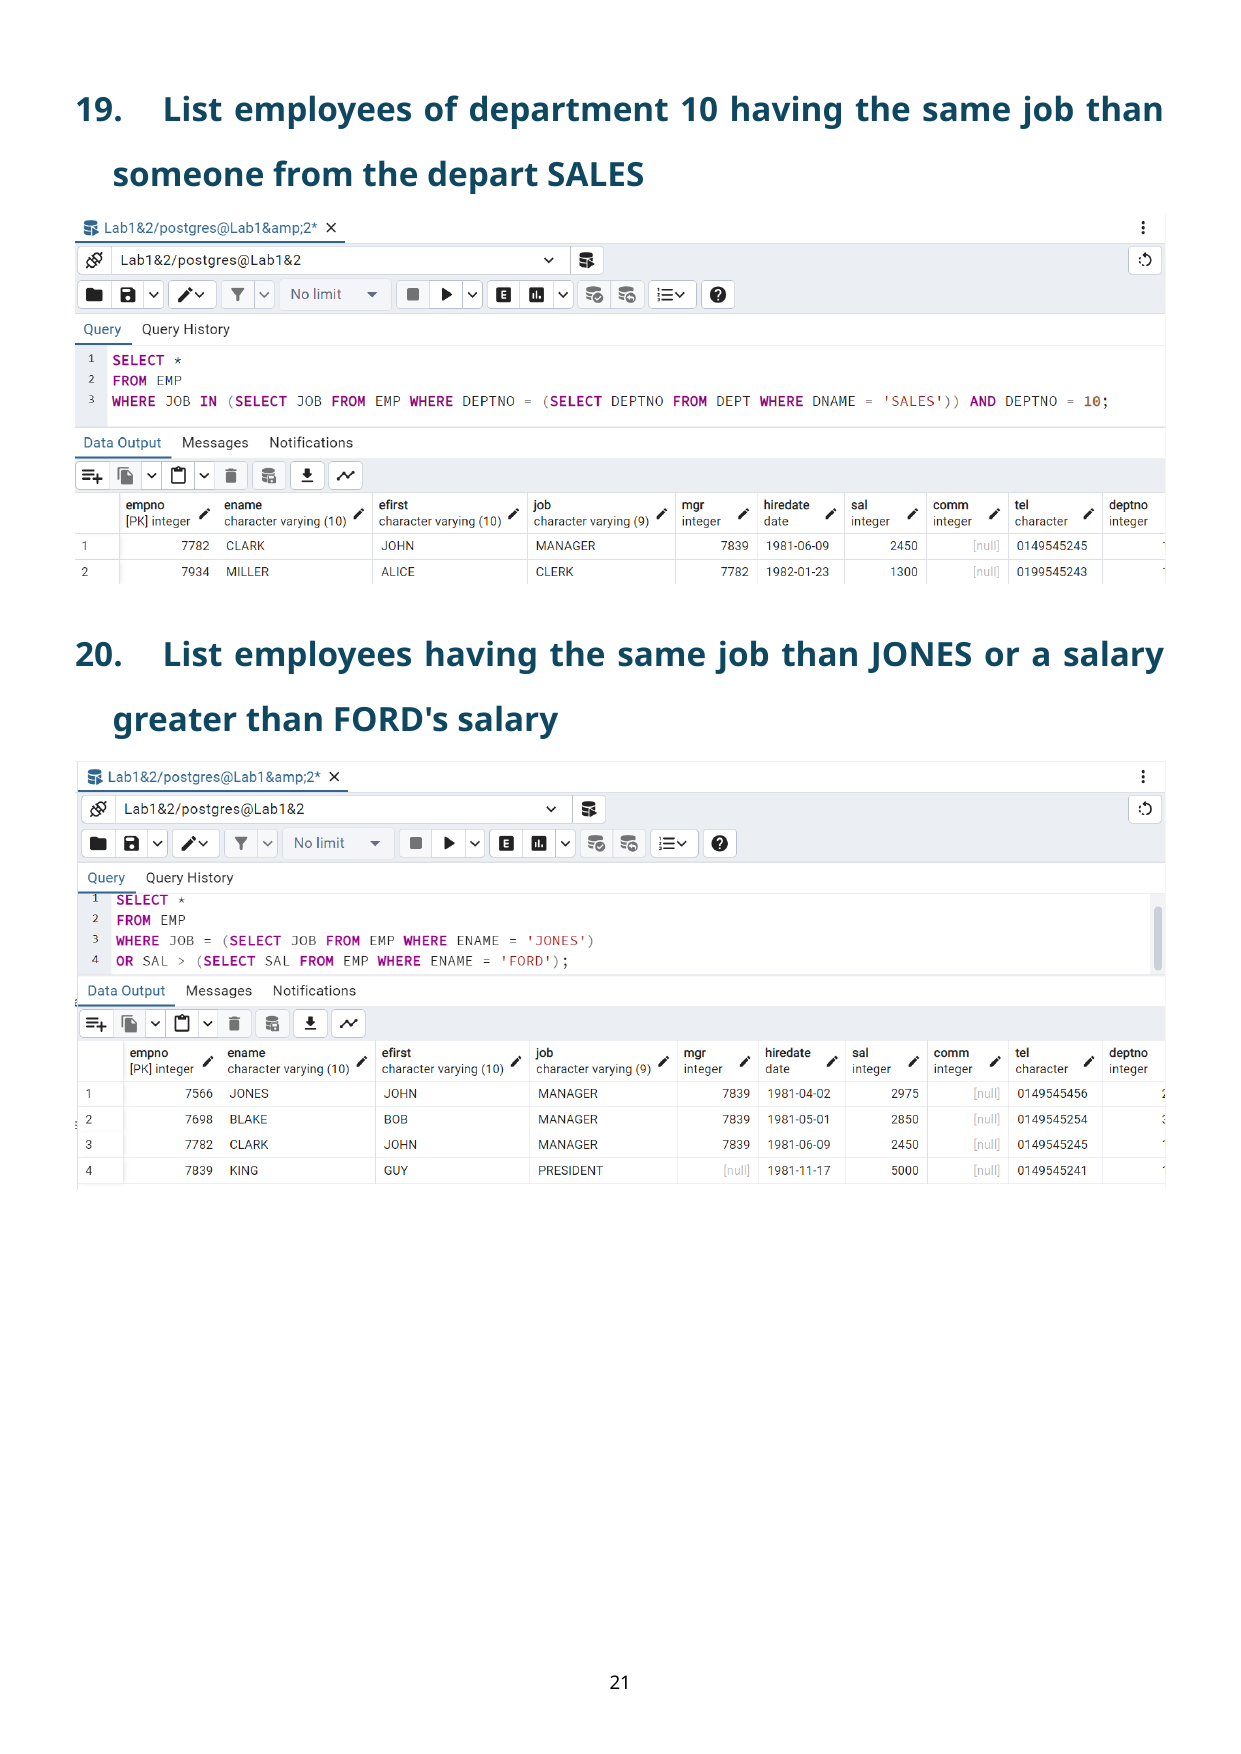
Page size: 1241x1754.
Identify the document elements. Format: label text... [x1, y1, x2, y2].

subtitle List employees having the same job than JONES or a salary greater than FORD's salary [75, 621, 1165, 751]
subtitle List employees of department 10 having the same job than someone from the depart SALES [75, 76, 1165, 206]
